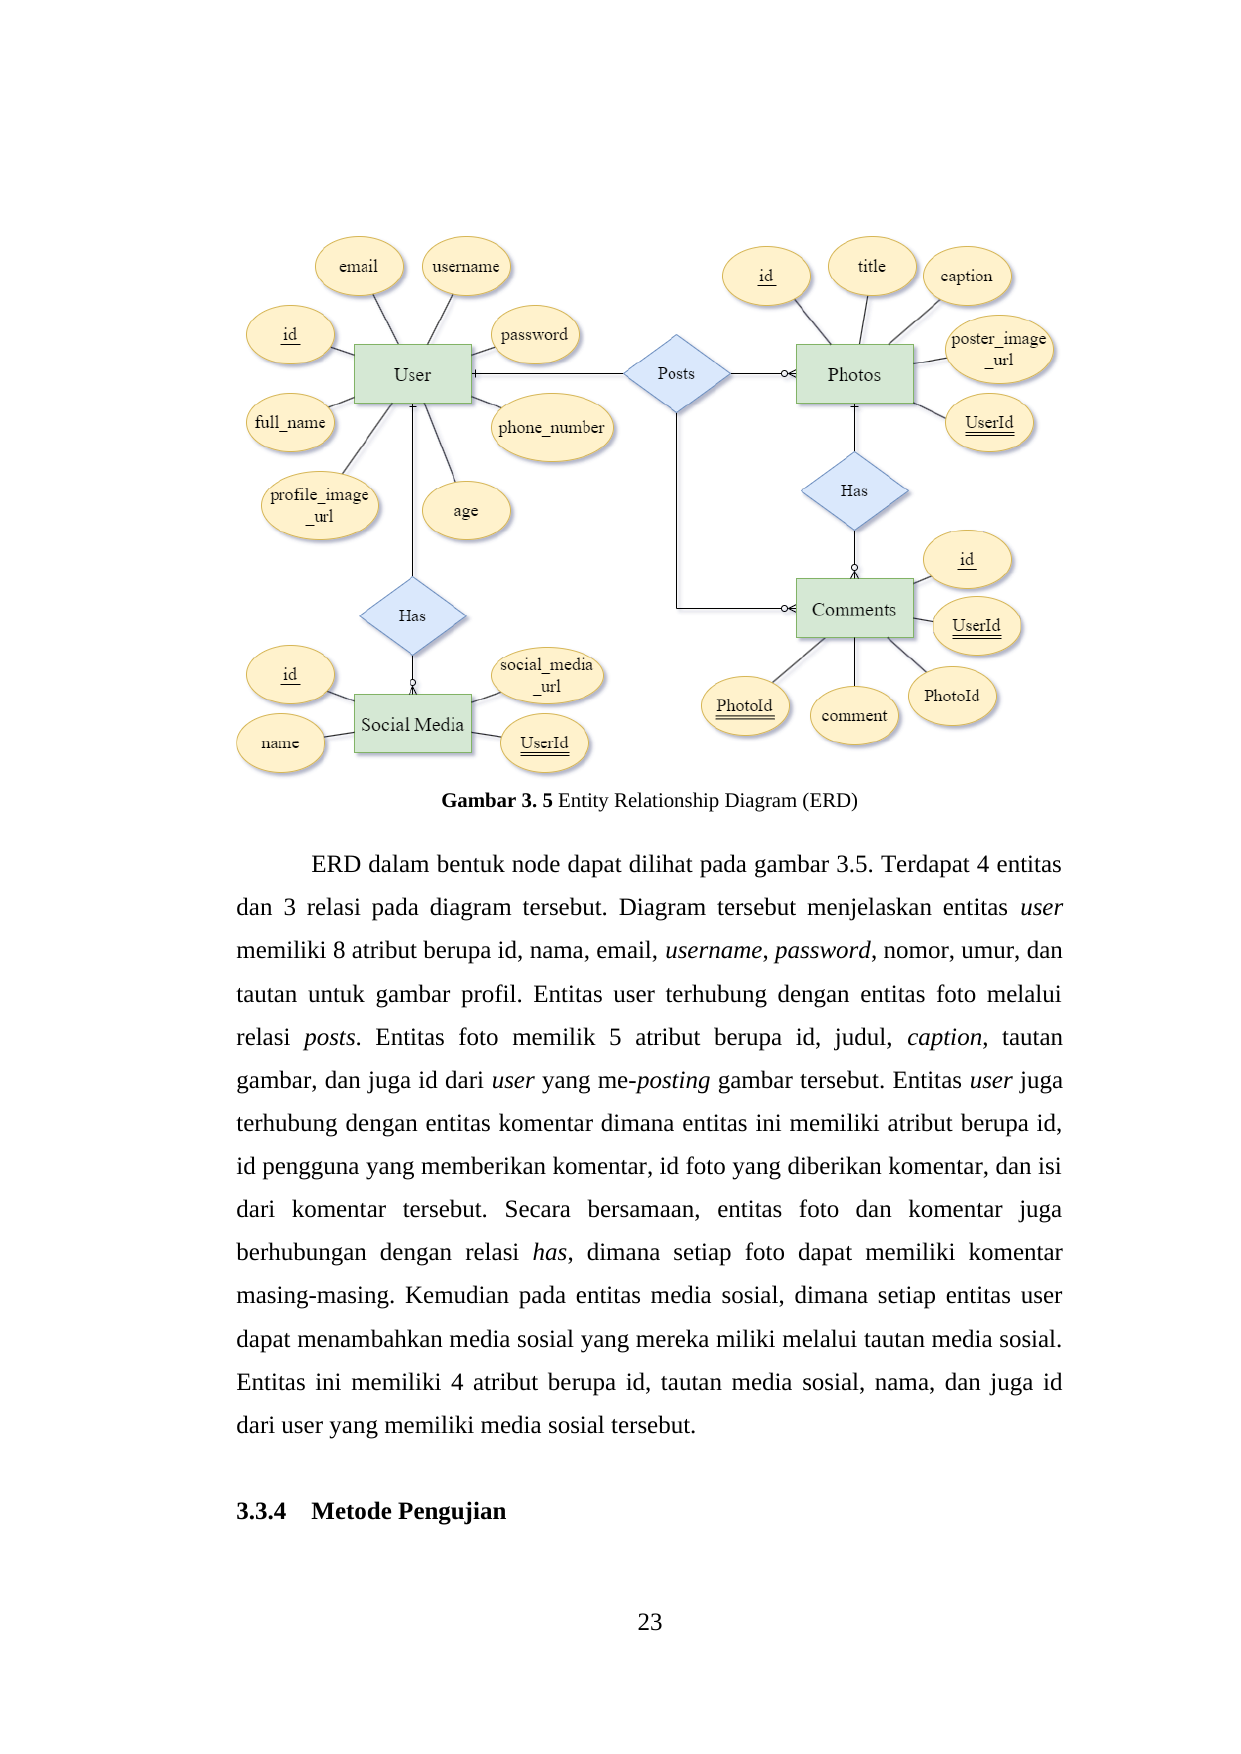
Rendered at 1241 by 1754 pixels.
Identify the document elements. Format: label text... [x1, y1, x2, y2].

text Gambar 3. 5 Entity Relationship Diagram (ERD) [236, 788, 1063, 812]
subtitle Metode Pengujian [236, 1496, 1063, 1525]
text ERD dalam bentuk node dapat dilihat pada gambar 3.5. Terdapat 4 entitas dan 3 relasi pada diagram tersebut. Diagram tersebut menjelaskan entitas user memiliki 8 atribut berupa id, nama, email, username, password, nomor, umur, dan tautan untuk gambar profil. Entitas user terhubung dengan entitas foto melalui relasi posts. Entitas foto memilik 5 atribut berupa id, judul, caption, tautan gambar, dan juga id dari user yang me-posting gambar tersebut. Entitas user juga terhubung dengan entitas komentar dimana entitas ini memiliki atribut berupa id, id pengguna yang memberikan komentar, id foto yang diberikan komentar, dan isi dari komentar tersebut. Secara bersamaan, entitas foto dan komentar juga berhubungan dengan relasi has, dimana setiap foto dapat memiliki komentar masing-masing. Kemudian pada entitas media sosial, dimana setiap entitas user dapat menambahkan media sosial yang mereka miliki melalui tautan media sosial. Entitas ini memiliki 4 atribut berupa id, tautan media sosial, nama, dan juga id dari user yang memiliki media sosial tersebut. [236, 849, 1063, 1439]
picture [236, 236, 1064, 784]
